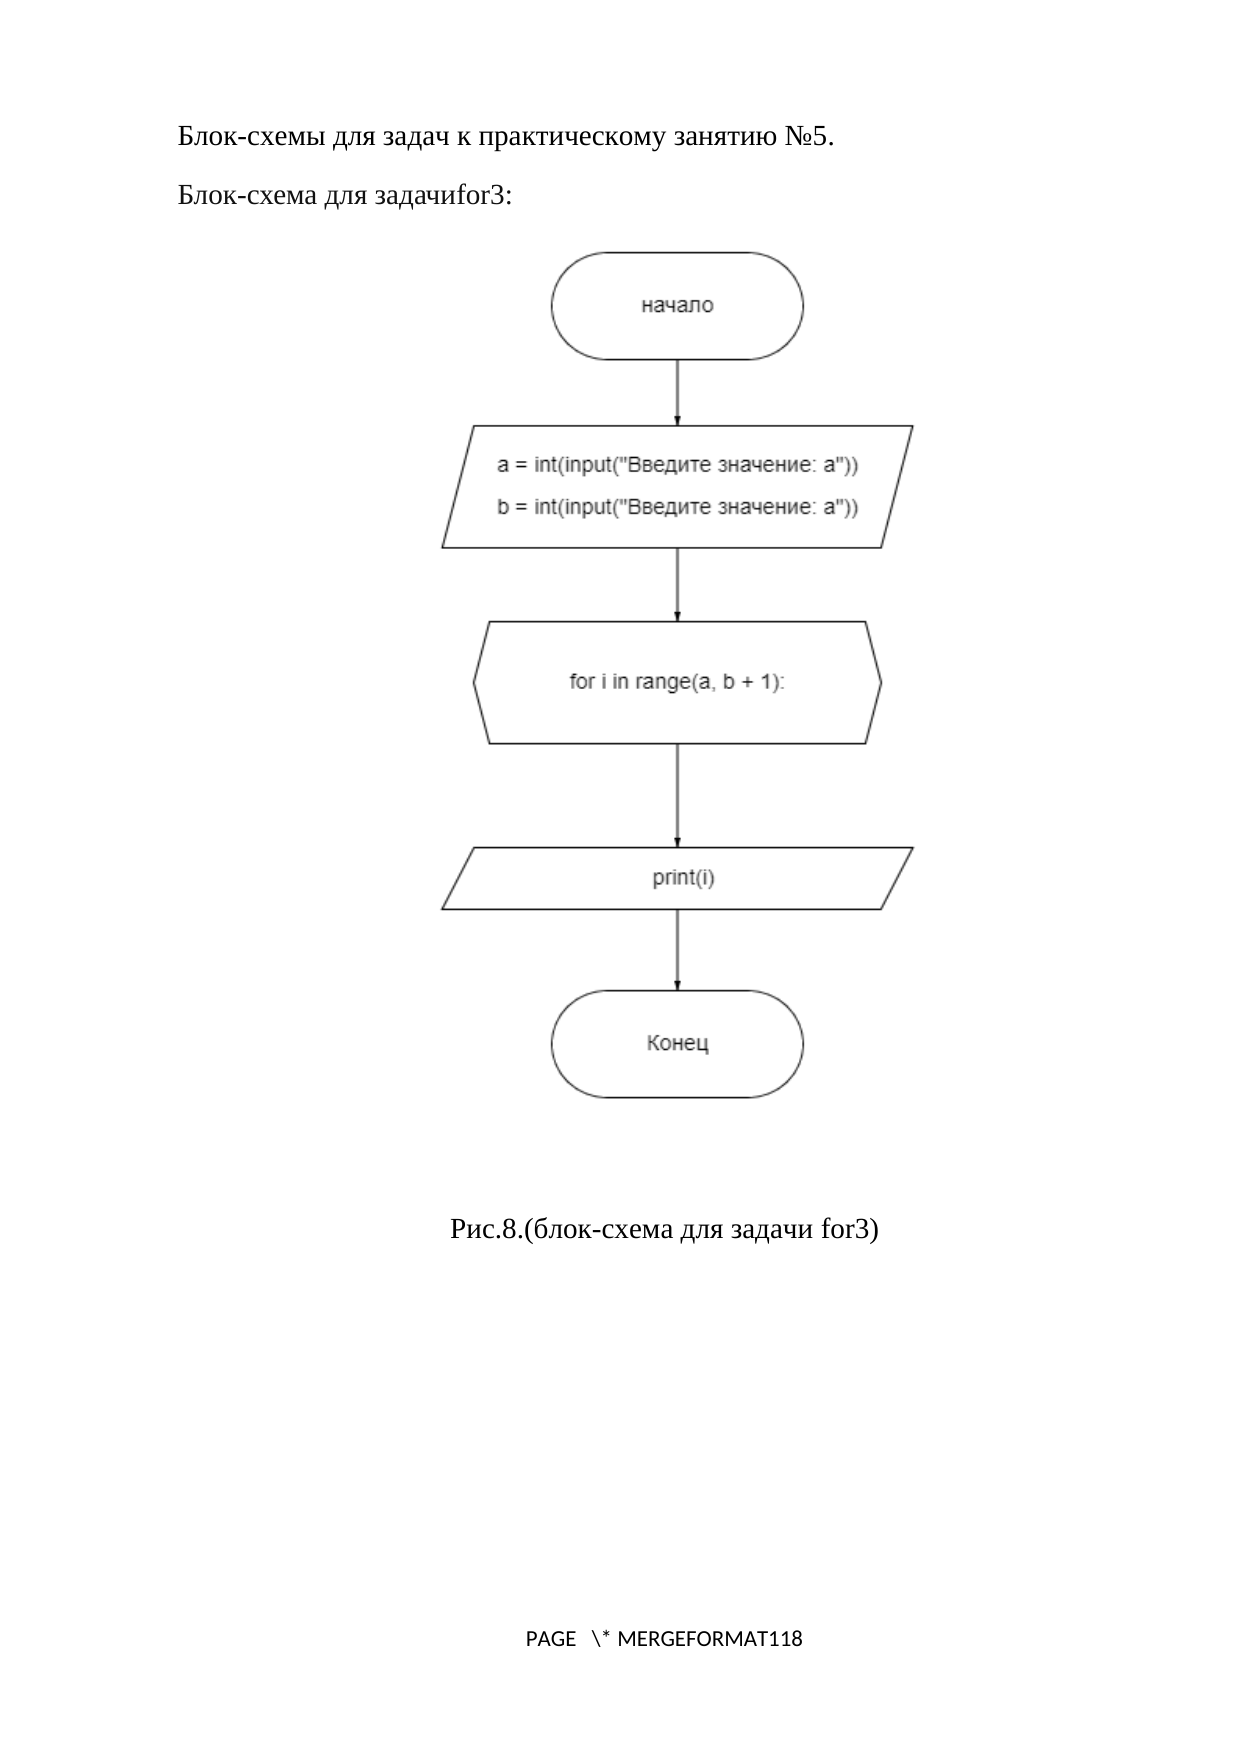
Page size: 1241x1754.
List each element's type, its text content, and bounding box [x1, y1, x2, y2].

text Блок-схема для задачиfor3: [177, 177, 1152, 211]
text Блок-схемы для задач к практическому занятию №5. [177, 118, 1152, 152]
text Рис.8.(блок-схема для задачи for3) [177, 1211, 1152, 1244]
picture [289, 211, 1040, 1186]
